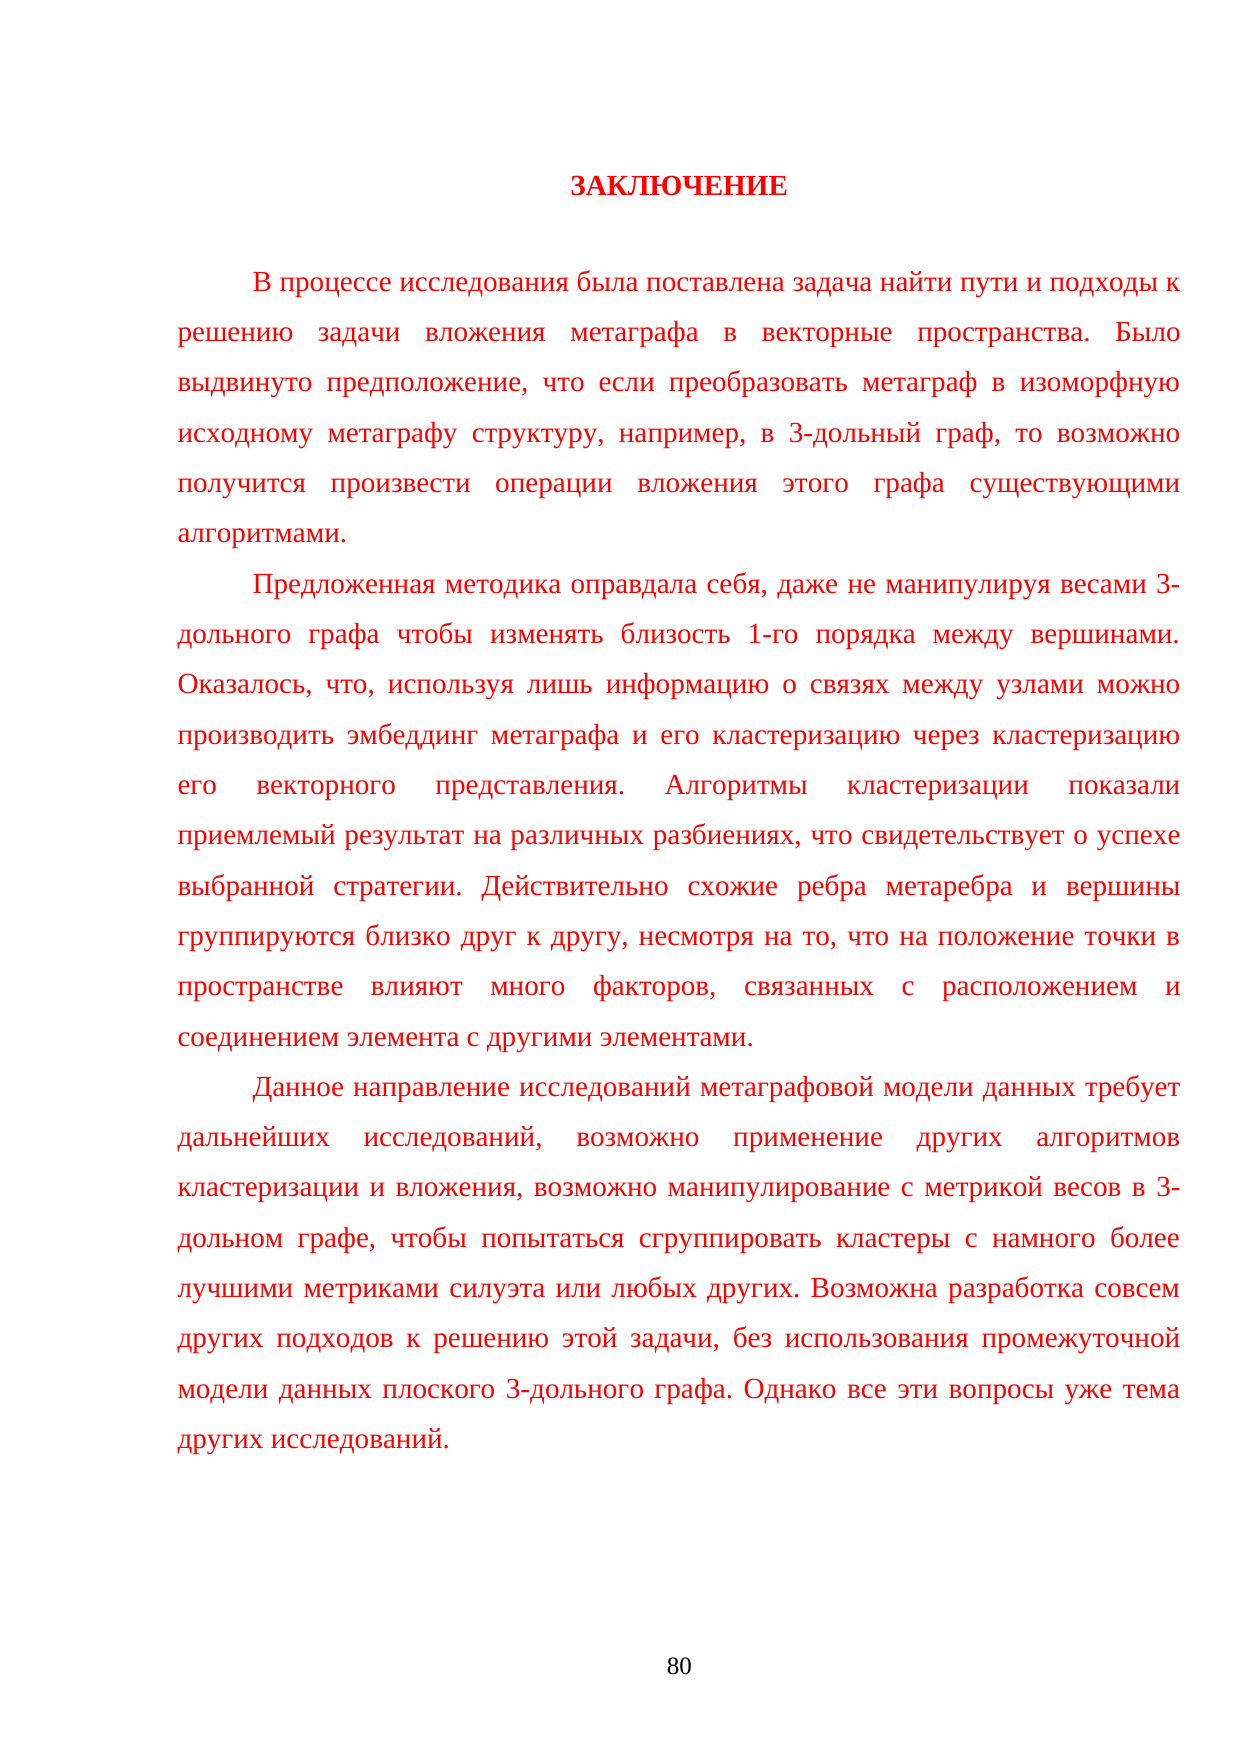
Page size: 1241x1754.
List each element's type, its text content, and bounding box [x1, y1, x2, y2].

text В процессе исследования была поставлена задача найти пути и подходы к решению задачи вложения метаграфа в векторные пространства. Было выдвинуто предположение, что если преобразовать метаграф в изоморфную исходному метаграфу структуру, например, в 3-дольный граф, то возможно получится произвести операции вложения этого графа существующими алгоритмами. [177, 264, 1181, 549]
text Предложенная методика оправдала себя, даже не манипулируя весами 3-дольного графа чтобы изменять близость 1-го порядка между вершинами. Оказалось, что, используя лишь информацию о связях между узлами можно производить эмбеддинг метаграфа и его кластеризацию через кластеризацию его векторного представления. Алгоритмы кластеризации показали приемлемый результат на различных разбиениях, что свидетельствует о успехе выбранной стратегии. Действительно схожие ребра метаребра и вершины группируются близко друг к другу, несмотря на то, что на положение точки в пространстве влияют много факторов, связанных с расположением и соединением элемента с другими элементами. [177, 566, 1181, 1052]
text Данное направление исследований метаграфовой модели данных требует дальнейших исследований, возможно применение других алгоритмов кластеризации и вложения, возможно манипулирование с метрикой весов в 3-дольном графе, чтобы попытаться сгруппировать кластеры с намного более лучшими метриками силуэта или любых других. Возможна разработка совсем других подходов к решению этой задачи, без использования промежуточной модели данных плоского 3-дольного графа. Однако все эти вопросы уже тема других исследований. [177, 1069, 1181, 1455]
subtitle ЗАКЛЮЧЕНИЕ [177, 168, 1181, 202]
